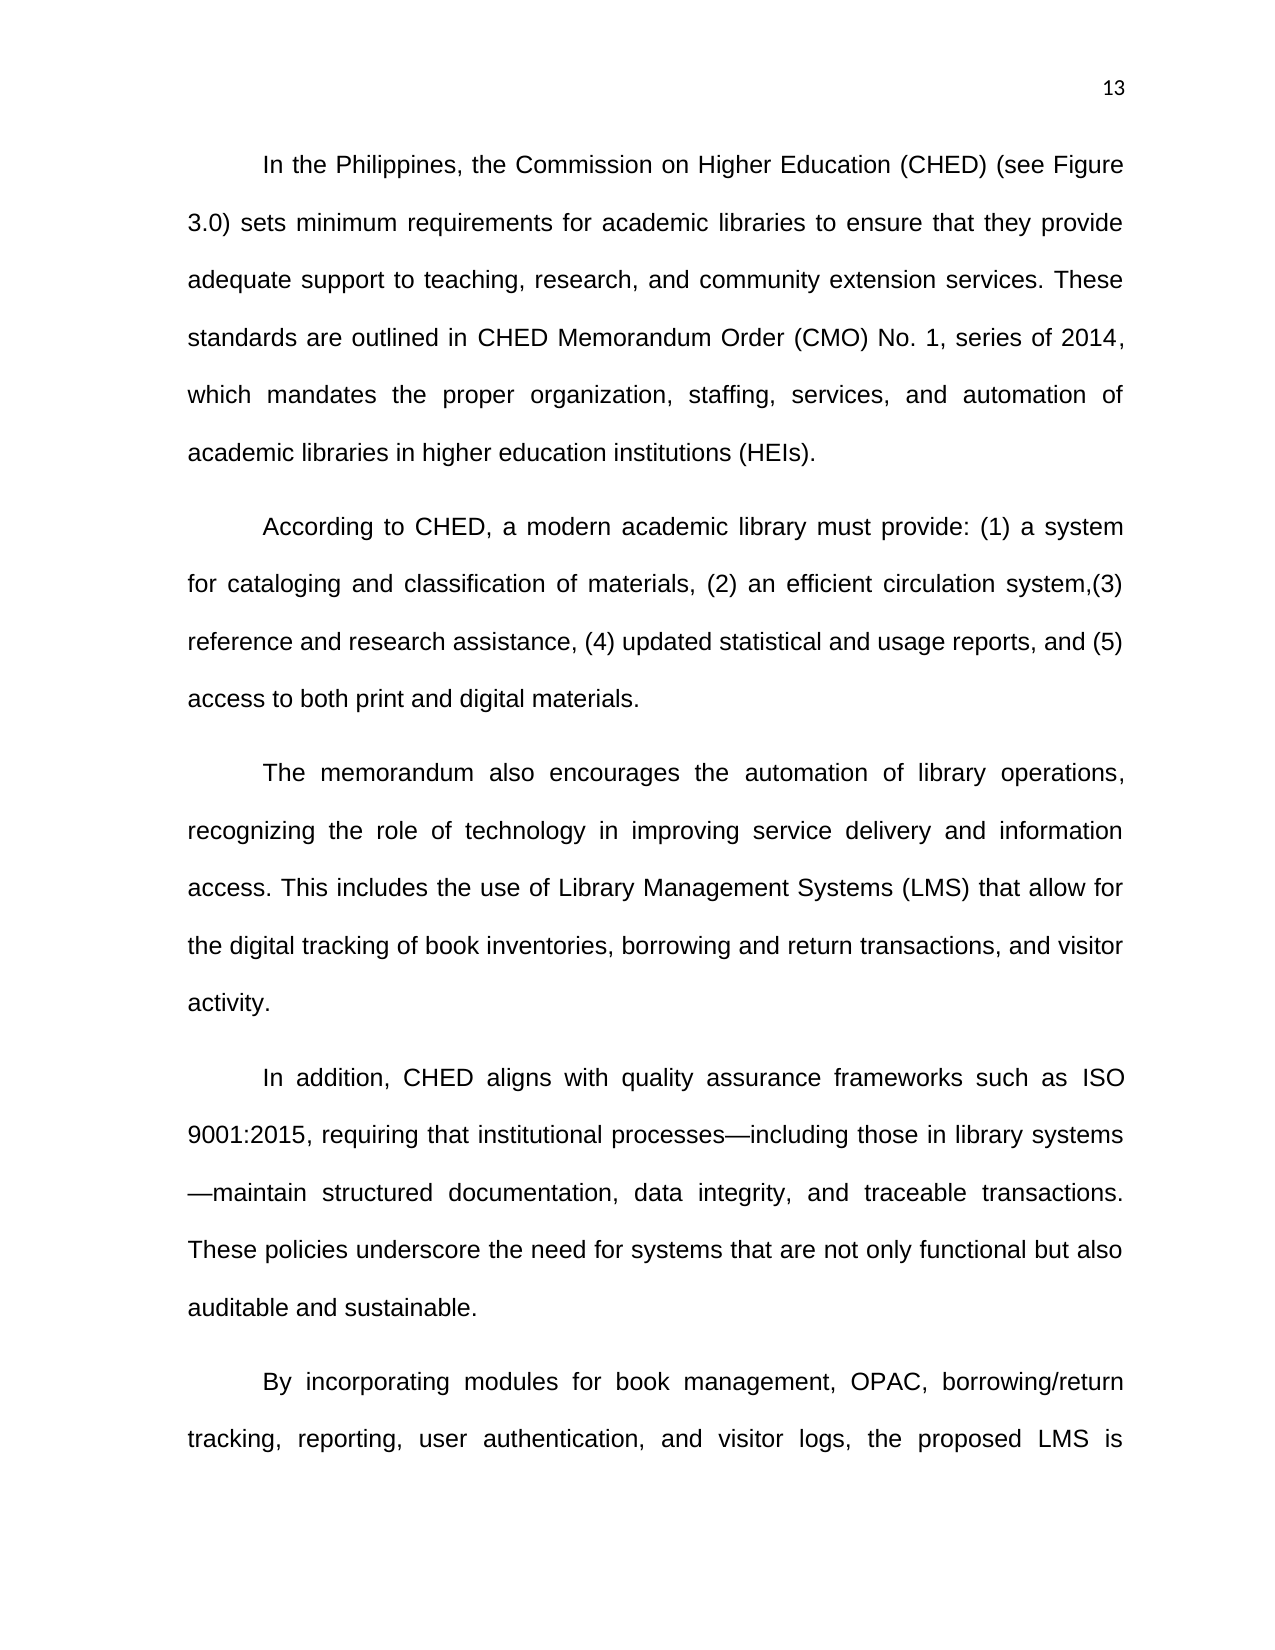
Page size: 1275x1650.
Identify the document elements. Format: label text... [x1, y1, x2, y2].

text In addition, CHED aligns with quality assurance frameworks such as ISO 9001:2015, requiring that institutional processes—including those in library systems—maintain structured documentation, data integrity, and traceable transactions. These policies underscore the need for systems that are not only functional but also auditable and sustainable. [187, 1062, 1125, 1321]
text The memorandum also encourages the automation of library operations, recognizing the role of technology in improving service delivery and information access. This includes the use of Library Management Systems (LMS) that allow for the digital tracking of book inventories, borrowing and return transactions, and visitor activity. [187, 758, 1125, 1017]
text According to CHED, a modern academic library must provide: (1) a system for cataloging and classification of materials, (2) an efficient circulation system,(3) reference and research assistance, (4) updated statistical and usage reports, and (5) access to both print and digital materials. [187, 512, 1125, 713]
text In the Philippines, the Commission on Higher Education (CHED) (see Figure 3.0) sets minimum requirements for academic libraries to ensure that they provide adequate support to teaching, research, and community extension services. These standards are outlined in CHED Memorandum Order (CMO) No. 1, series of 2014, which mandates the proper organization, staffing, services, and automation of academic libraries in higher education institutions (HEIs). [187, 150, 1125, 466]
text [187, 1367, 1125, 1453]
